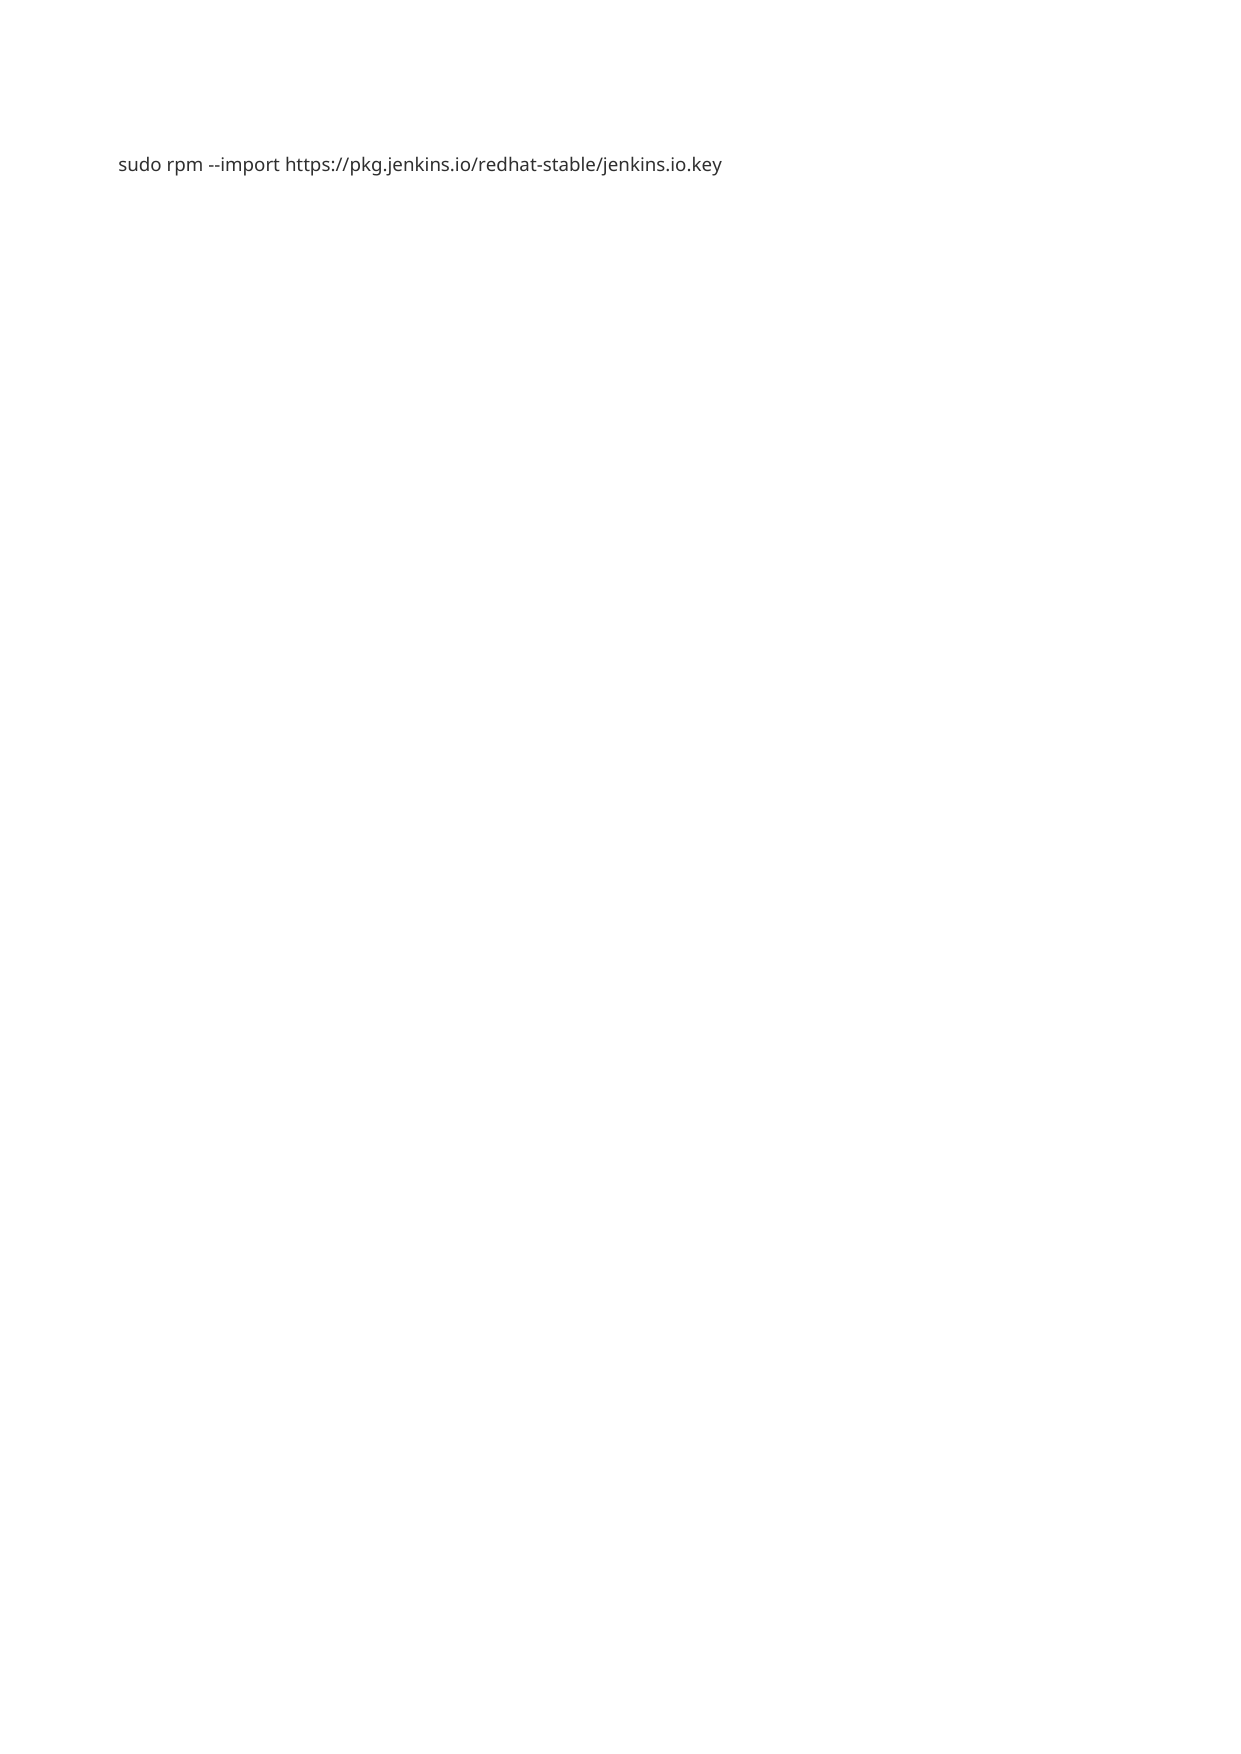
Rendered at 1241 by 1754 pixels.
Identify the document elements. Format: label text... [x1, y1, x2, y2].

text sudo rpm --import https://pkg.jenkins.io/redhat-stable/jenkins.io.key [110, 151, 1158, 179]
